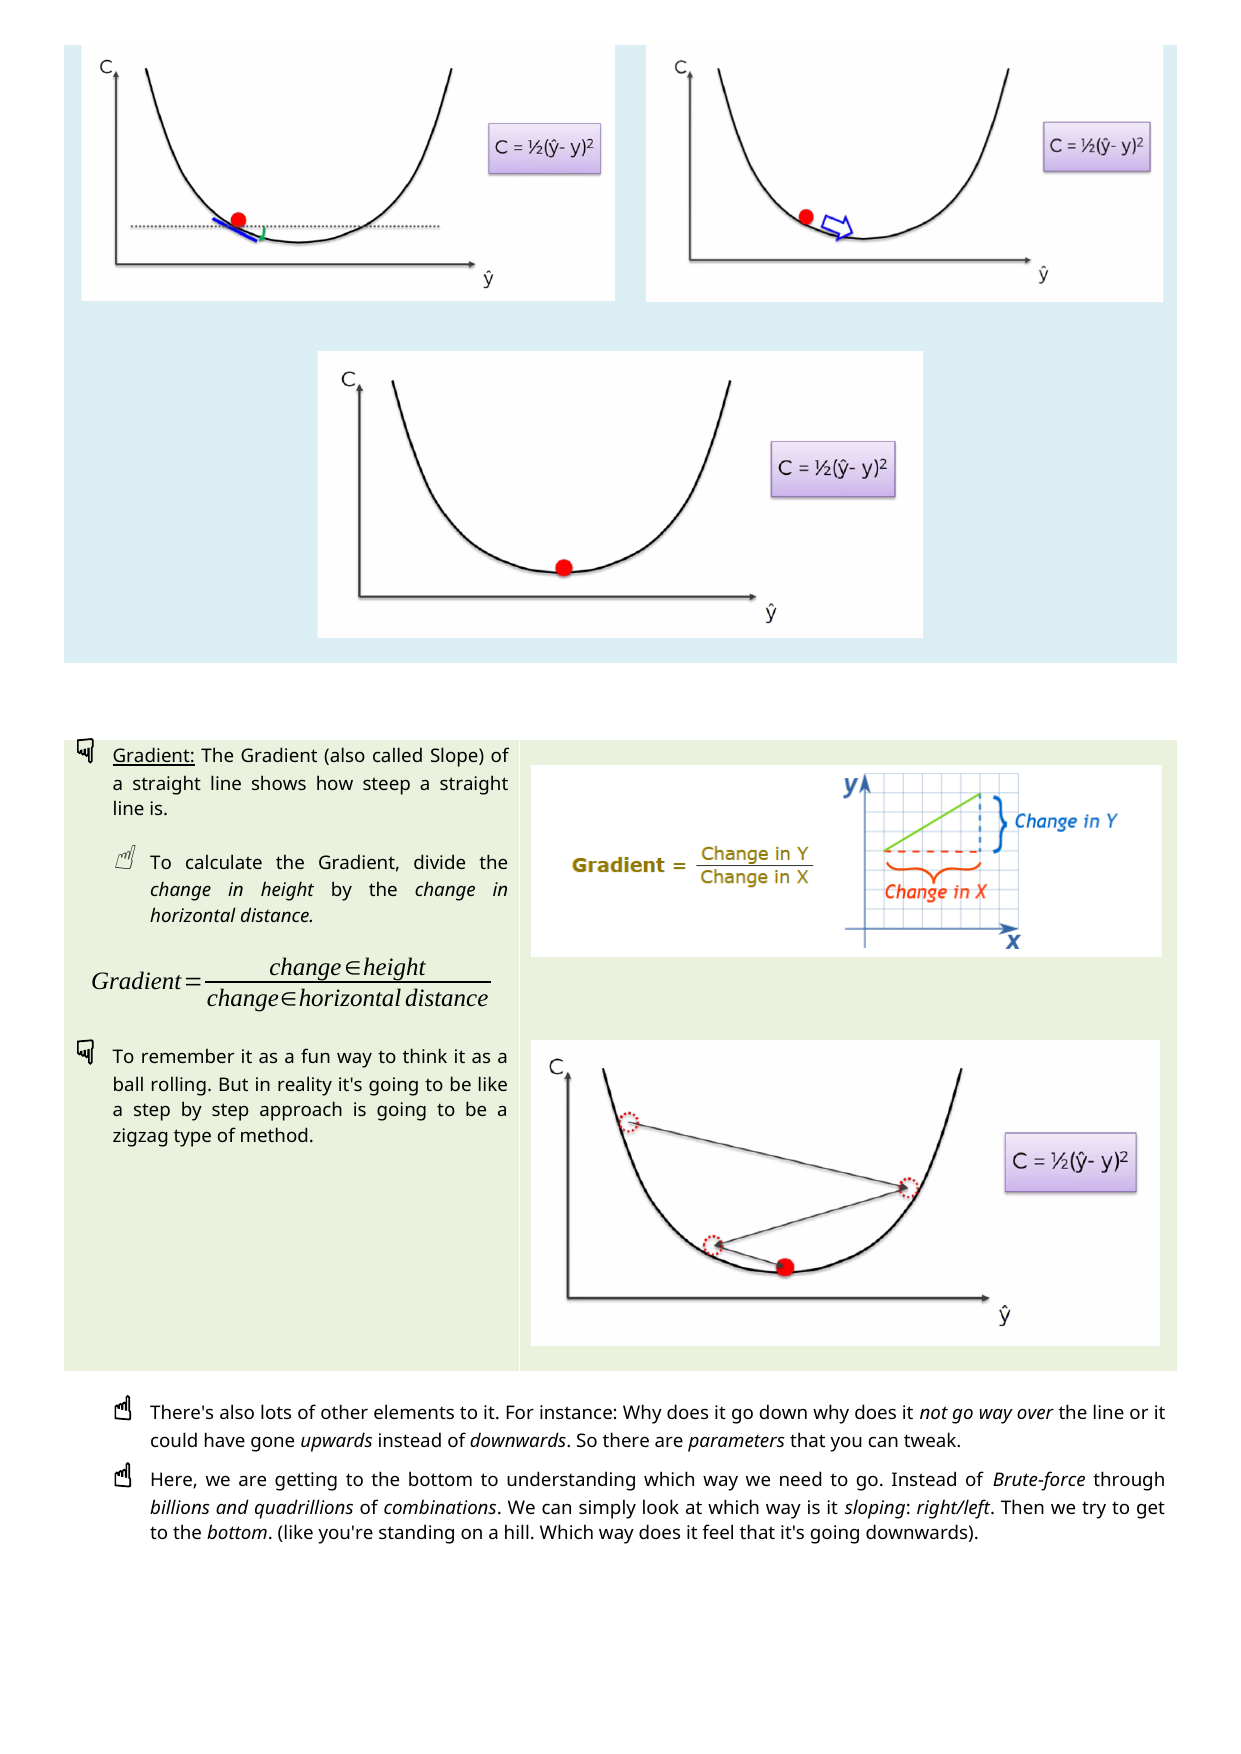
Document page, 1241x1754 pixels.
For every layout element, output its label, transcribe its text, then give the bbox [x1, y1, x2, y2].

table_header [520, 740, 1177, 1041]
table_cell To remember it as a fun way to think it as a ball rolling. But in reality it's going to be like a step by step approach is going to be a zigzag type of method. [64, 1041, 519, 1371]
list There's also lots of other elements to it. For instance: Why does it go down why does it not go way over the line or it could have gone upwards instead of downwards. So there are parameters that you can tweak. [112, 1397, 1165, 1452]
table_cell [64, 45, 633, 326]
table_cell [64, 326, 1177, 663]
picture [645, 45, 1164, 302]
table_header Gradient: The Gradient (also called Slope) of a straight line shows how steep a straight line is. To calculate the Gradient, divide the change in height by the change in horizontal distance. [64, 740, 519, 1041]
picture [530, 1040, 1160, 1346]
table_cell [520, 1041, 1177, 1371]
list Here, we are getting to the bottom to understanding which way we need to go. Instead of Brute-force through billions and quadrillions of combinations. We can simply look at which way is it sloping: right/left. Then we try to get to the bottom. (like you're standing on a hill. Which way does it feel that it's going downwards). [112, 1464, 1165, 1545]
picture [530, 765, 1162, 957]
table_cell [633, 45, 1177, 326]
picture [81, 45, 616, 301]
picture [317, 351, 923, 638]
